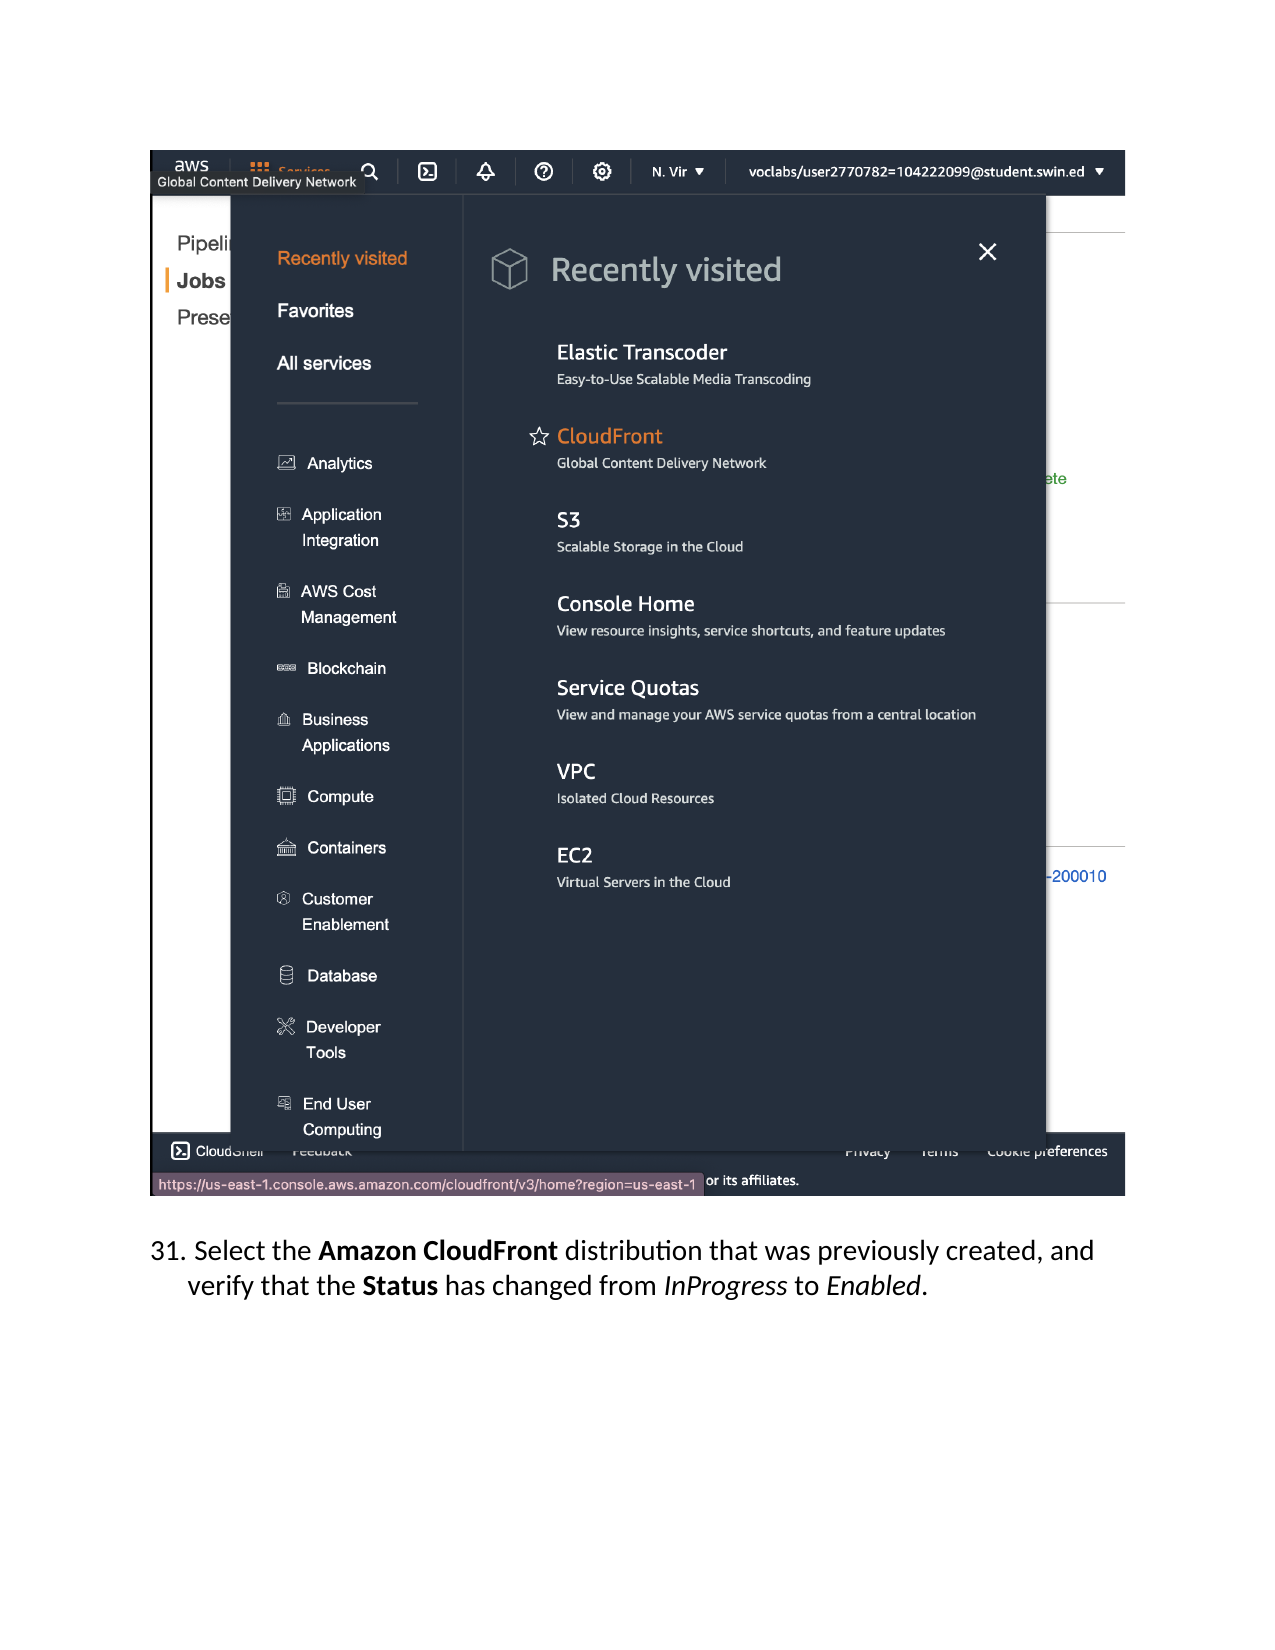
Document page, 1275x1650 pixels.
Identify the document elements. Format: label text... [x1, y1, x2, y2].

list Select the Amazon CloudFront distribution that was previously created, and verify that the Status has changed from InProgress to Enabled. [150, 1232, 1125, 1303]
picture [150, 150, 1125, 1196]
